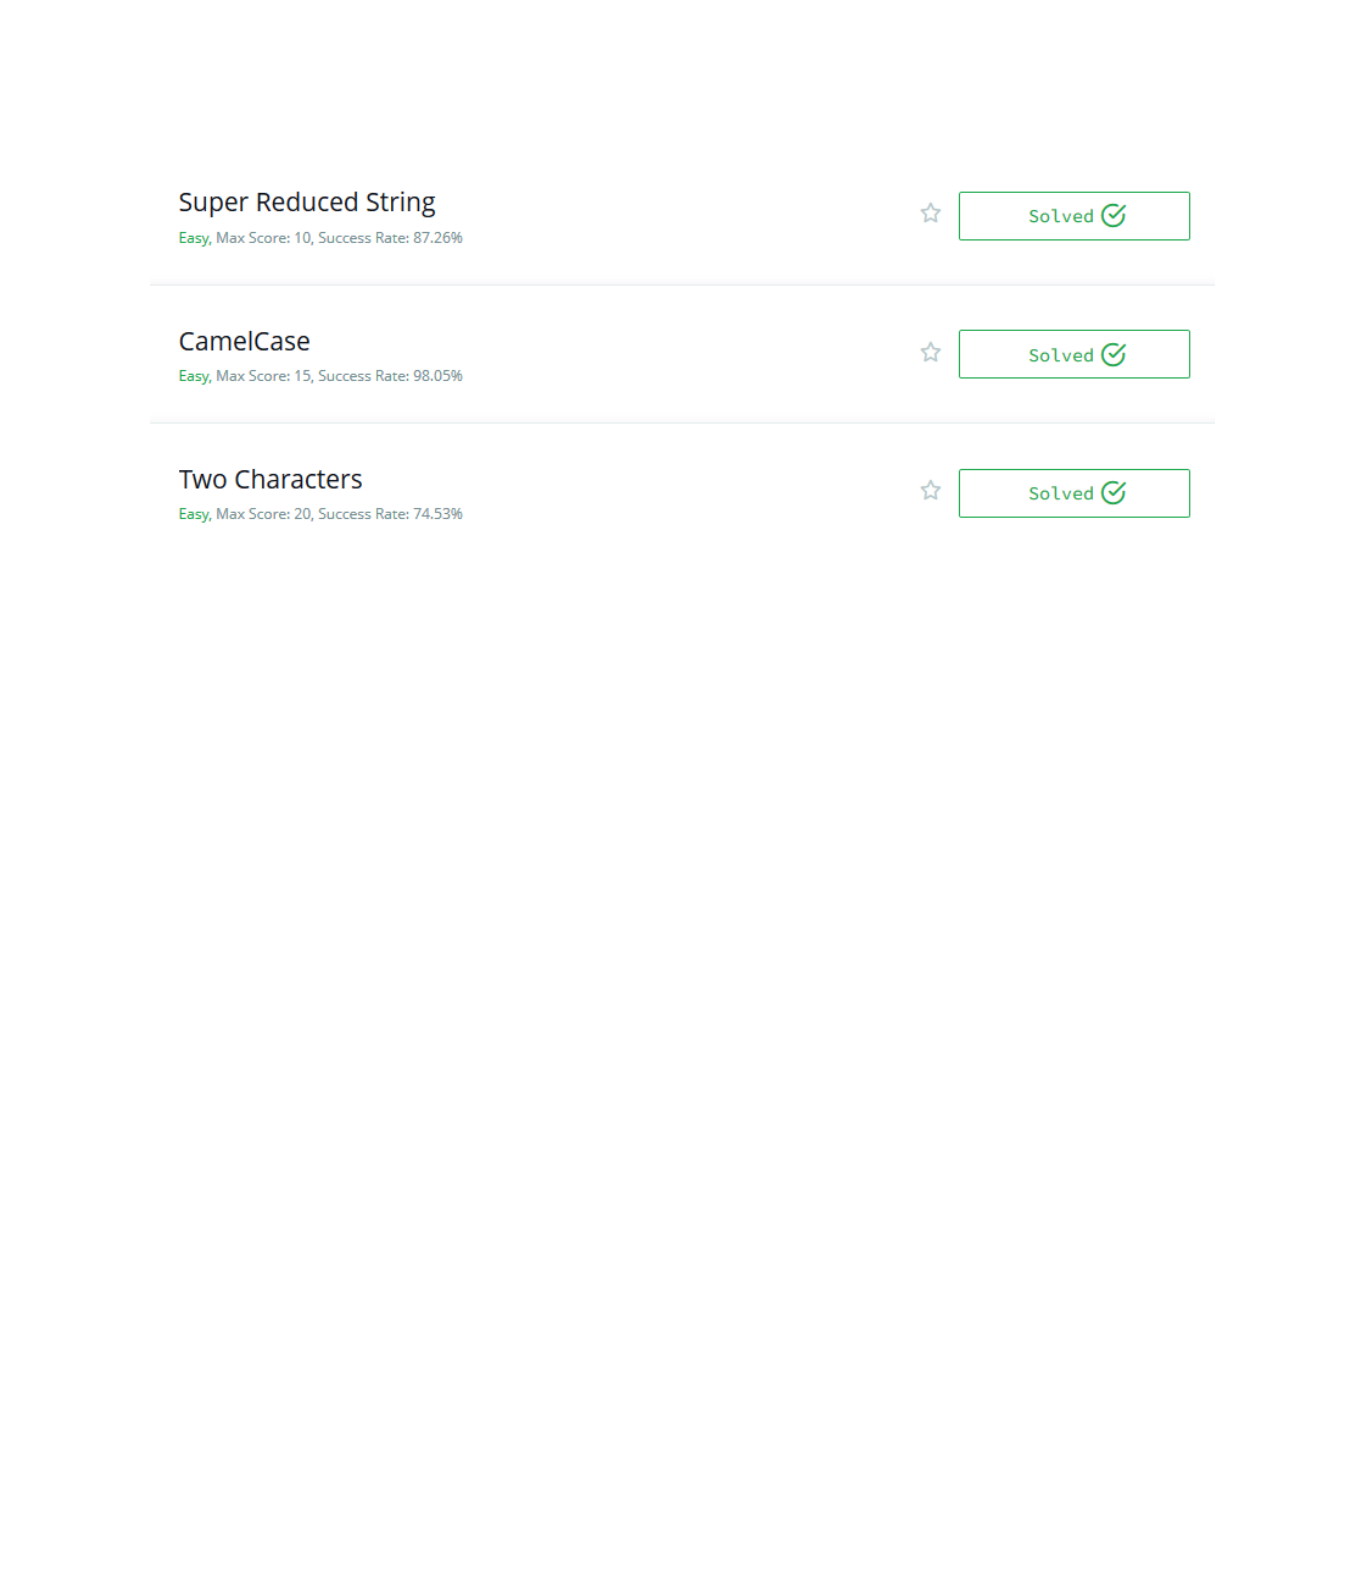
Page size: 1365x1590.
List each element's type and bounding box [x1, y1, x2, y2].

picture [150, 150, 1215, 546]
